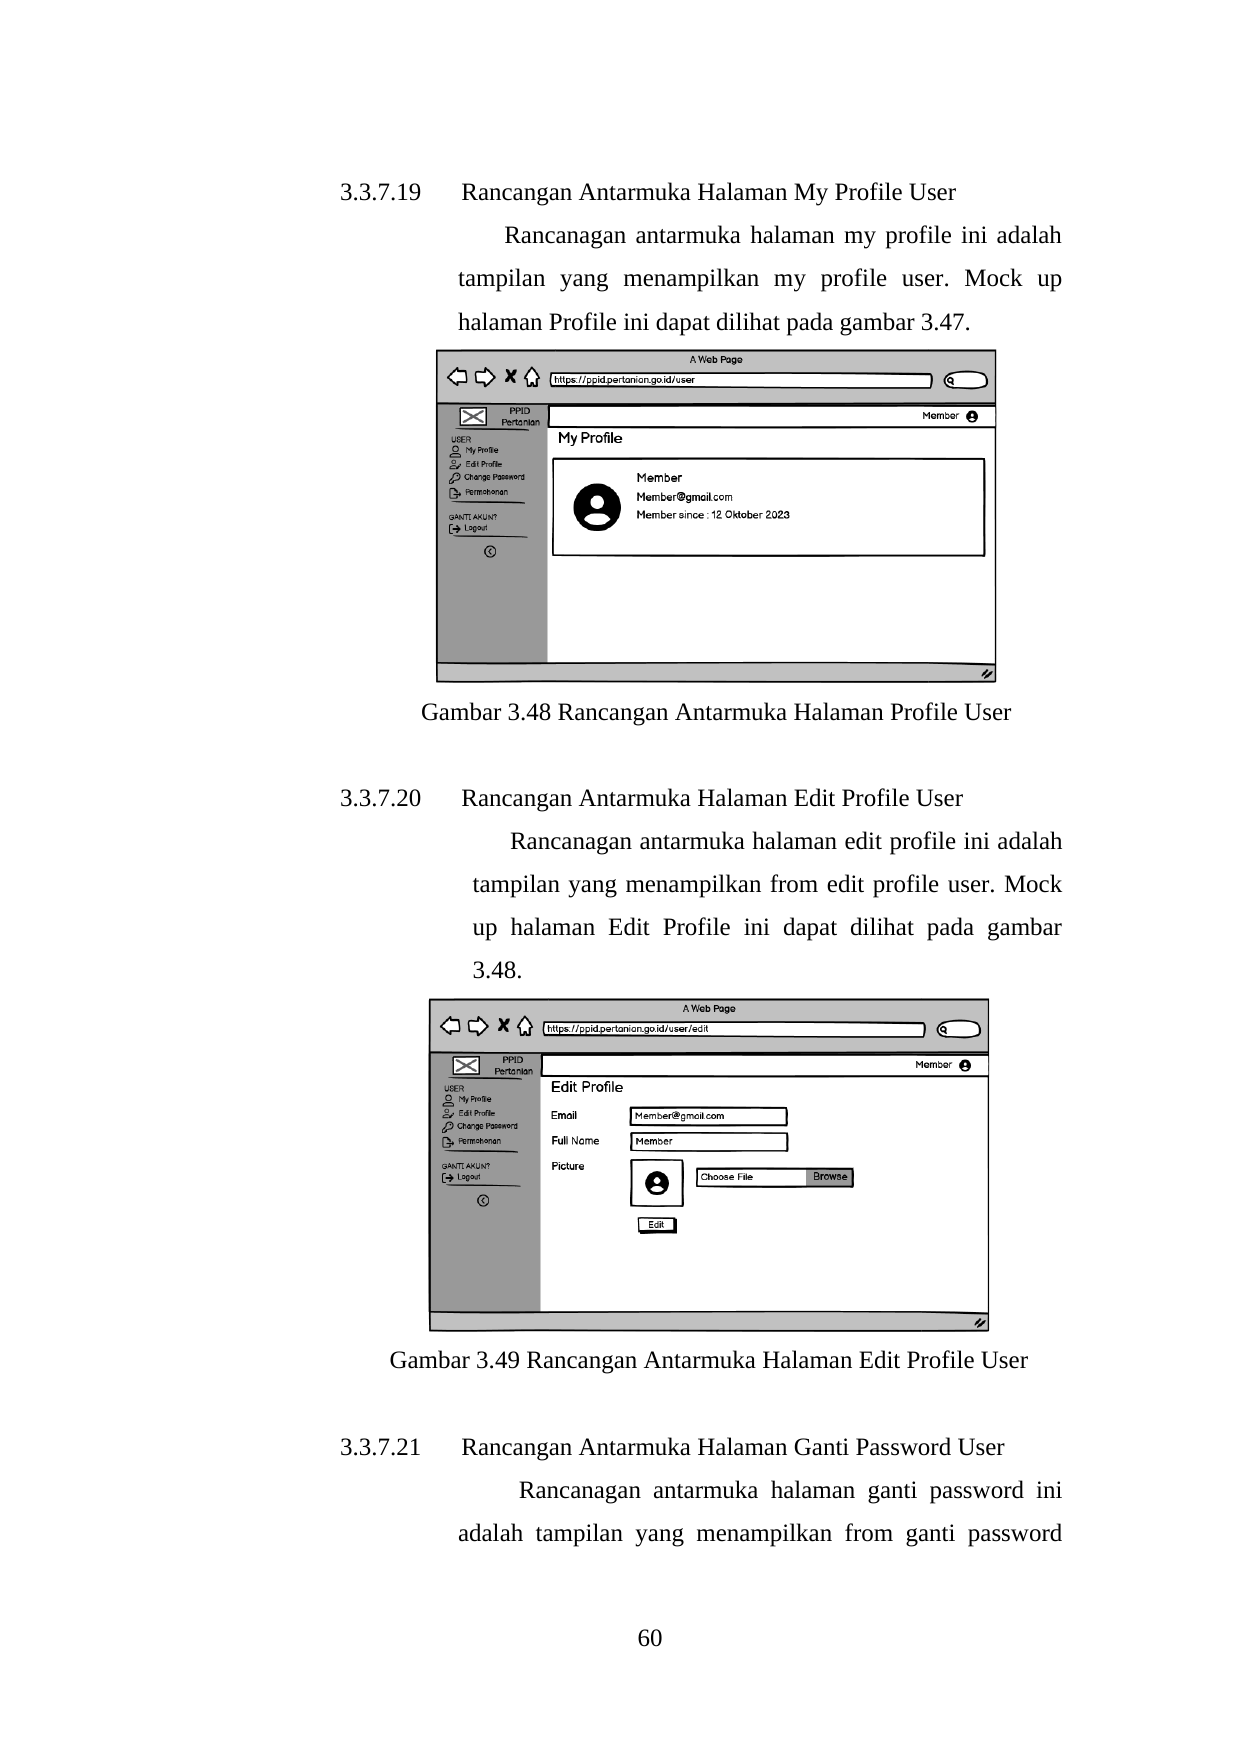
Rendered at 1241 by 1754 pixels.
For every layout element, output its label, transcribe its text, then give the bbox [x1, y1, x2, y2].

list Rancangan Antarmuka Halaman Ganti Password User [340, 1432, 1063, 1461]
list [458, 1475, 1063, 1547]
list Rancangan Antarmuka Halaman Edit Profile User [340, 783, 1063, 812]
picture [435, 349, 997, 683]
list Rancanagan antarmuka halaman edit profile ini adalah tampilan yang menampilkan from edit profile user. Mock up halaman Edit Profile ini dapat dilihat pada gambar 3.48. [472, 826, 1063, 984]
list Rancangan Antarmuka Halaman My Profile User [340, 177, 1063, 206]
picture [428, 998, 990, 1332]
list Rancanagan antarmuka halaman my profile ini adalah tampilan yang menampilkan my profile user. Mock up halaman Profile ini dapat dilihat pada gambar 3.47. [458, 220, 1063, 335]
